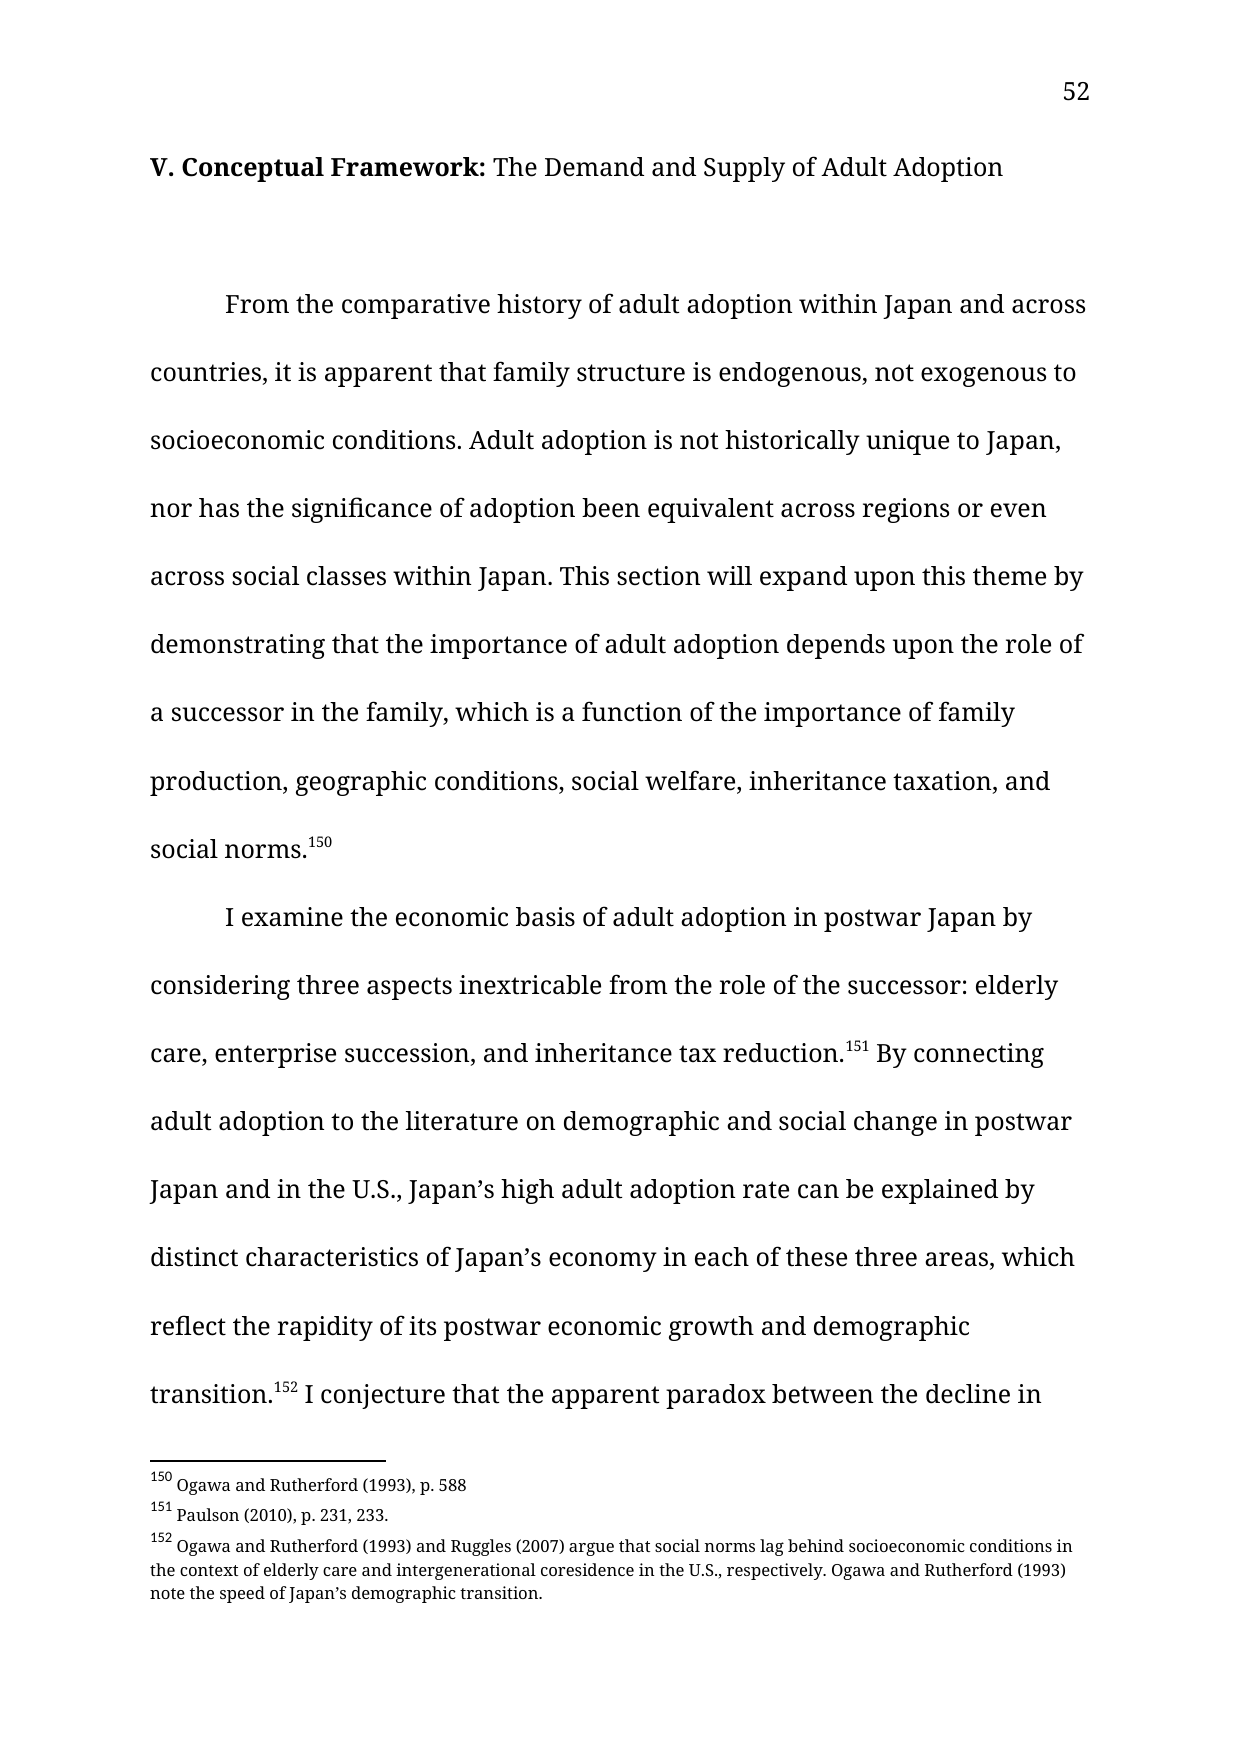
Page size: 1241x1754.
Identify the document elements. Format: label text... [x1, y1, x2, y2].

text From the comparative history of adult adoption within Japan and across countries, it is apparent that family structure is endogenous, not exogenous to socioeconomic conditions. Adult adoption is not historically unique to Japan, nor has the significance of adoption been equivalent across regions or even across social classes within Japan. This section will expand upon this theme by demonstrating that the importance of adult adoption depends upon the role of a successor in the family, which is a function of the importance of family production, geographic conditions, social welfare, inheritance taxation, and social norms. [150, 286, 1090, 865]
text V. Conceptual Framework: The Demand and Supply of Adult Adoption [150, 150, 1090, 184]
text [150, 899, 1090, 1410]
